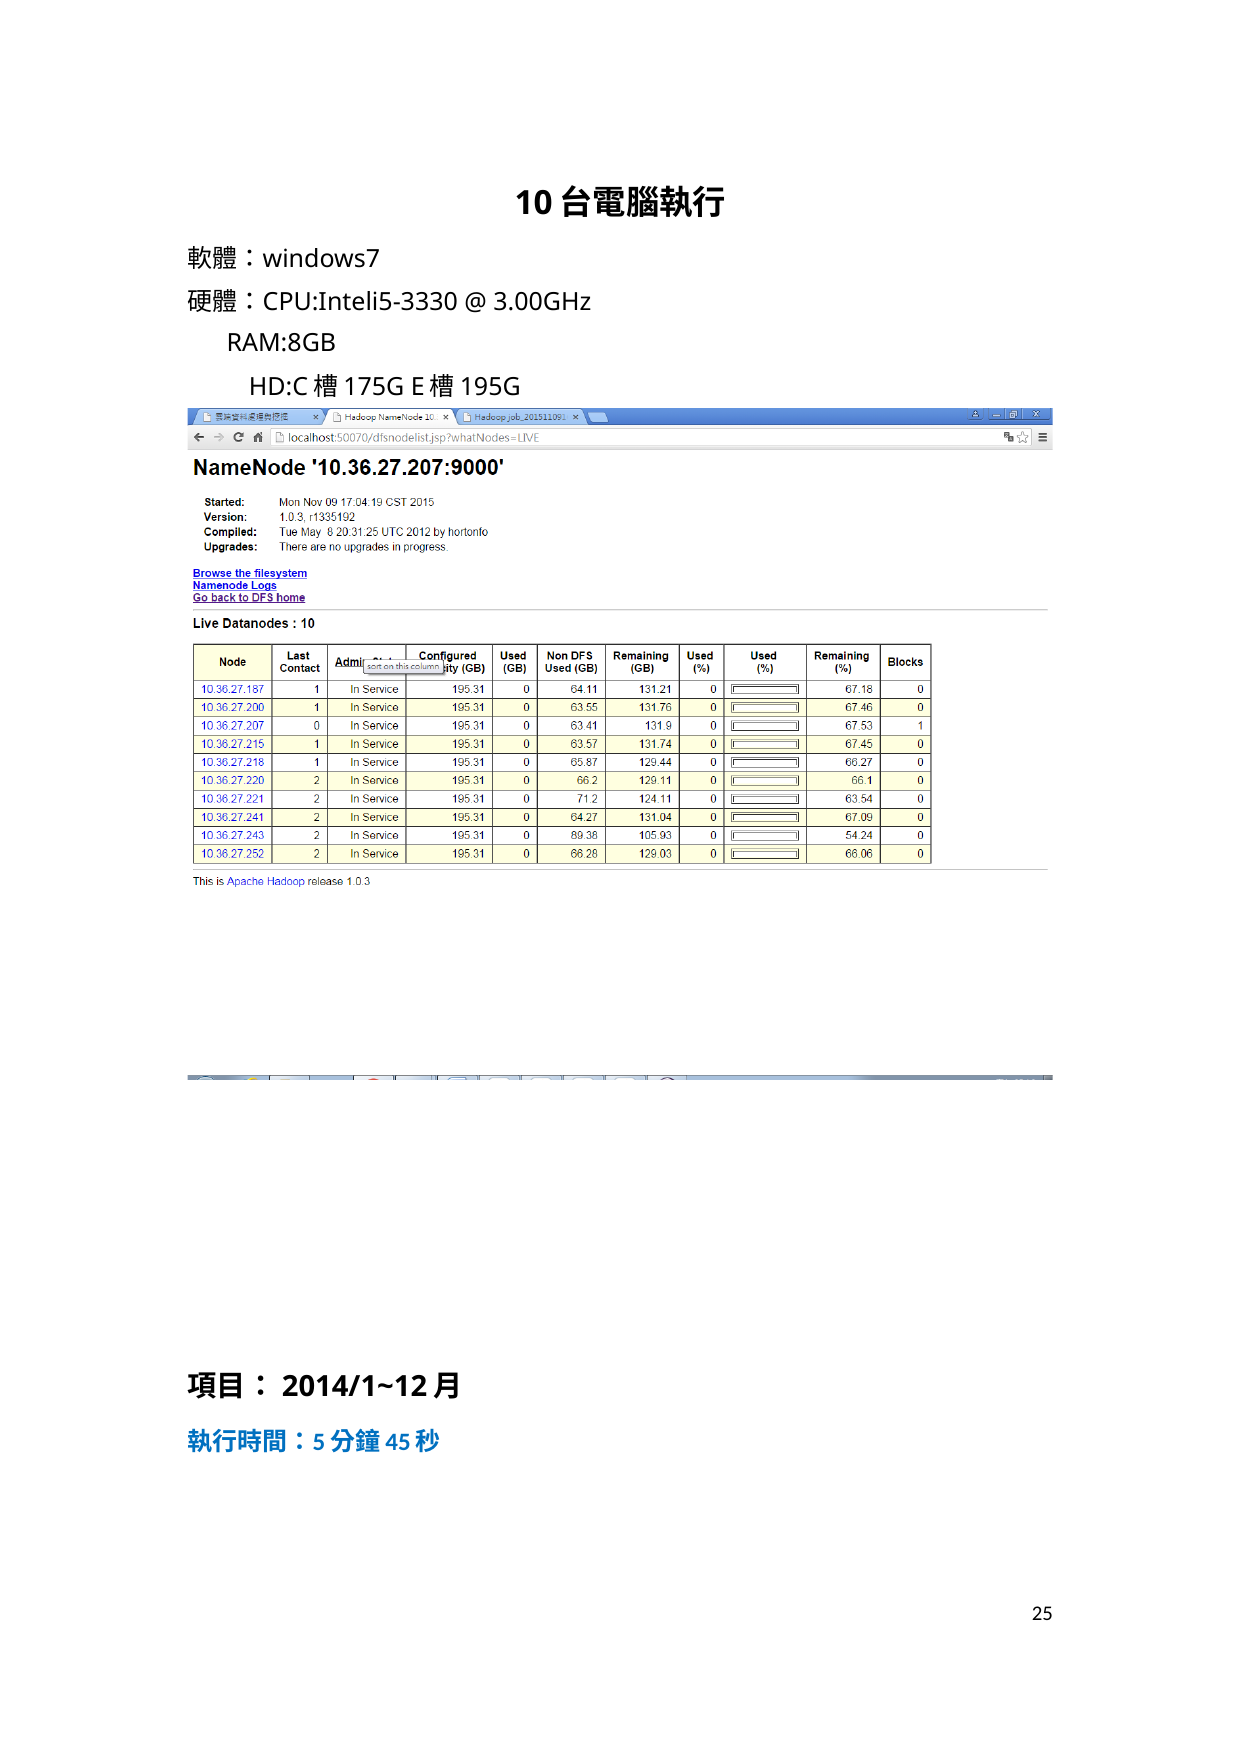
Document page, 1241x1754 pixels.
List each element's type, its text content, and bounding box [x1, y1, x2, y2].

text 軟體：windows7 [187, 237, 1053, 275]
picture [187, 408, 1053, 1080]
text RAM:8GB [187, 323, 1053, 361]
text 項目： 2014/1~12月 [187, 1346, 1053, 1421]
text 執行時間：5分鐘45秒 [187, 1421, 1053, 1459]
text 10台電腦執行 [187, 162, 1053, 237]
text 硬體：CPU:Inteli5-3330 @ 3.00GHz [187, 280, 1053, 318]
text HD:C槽175G E槽195G [187, 366, 1053, 403]
